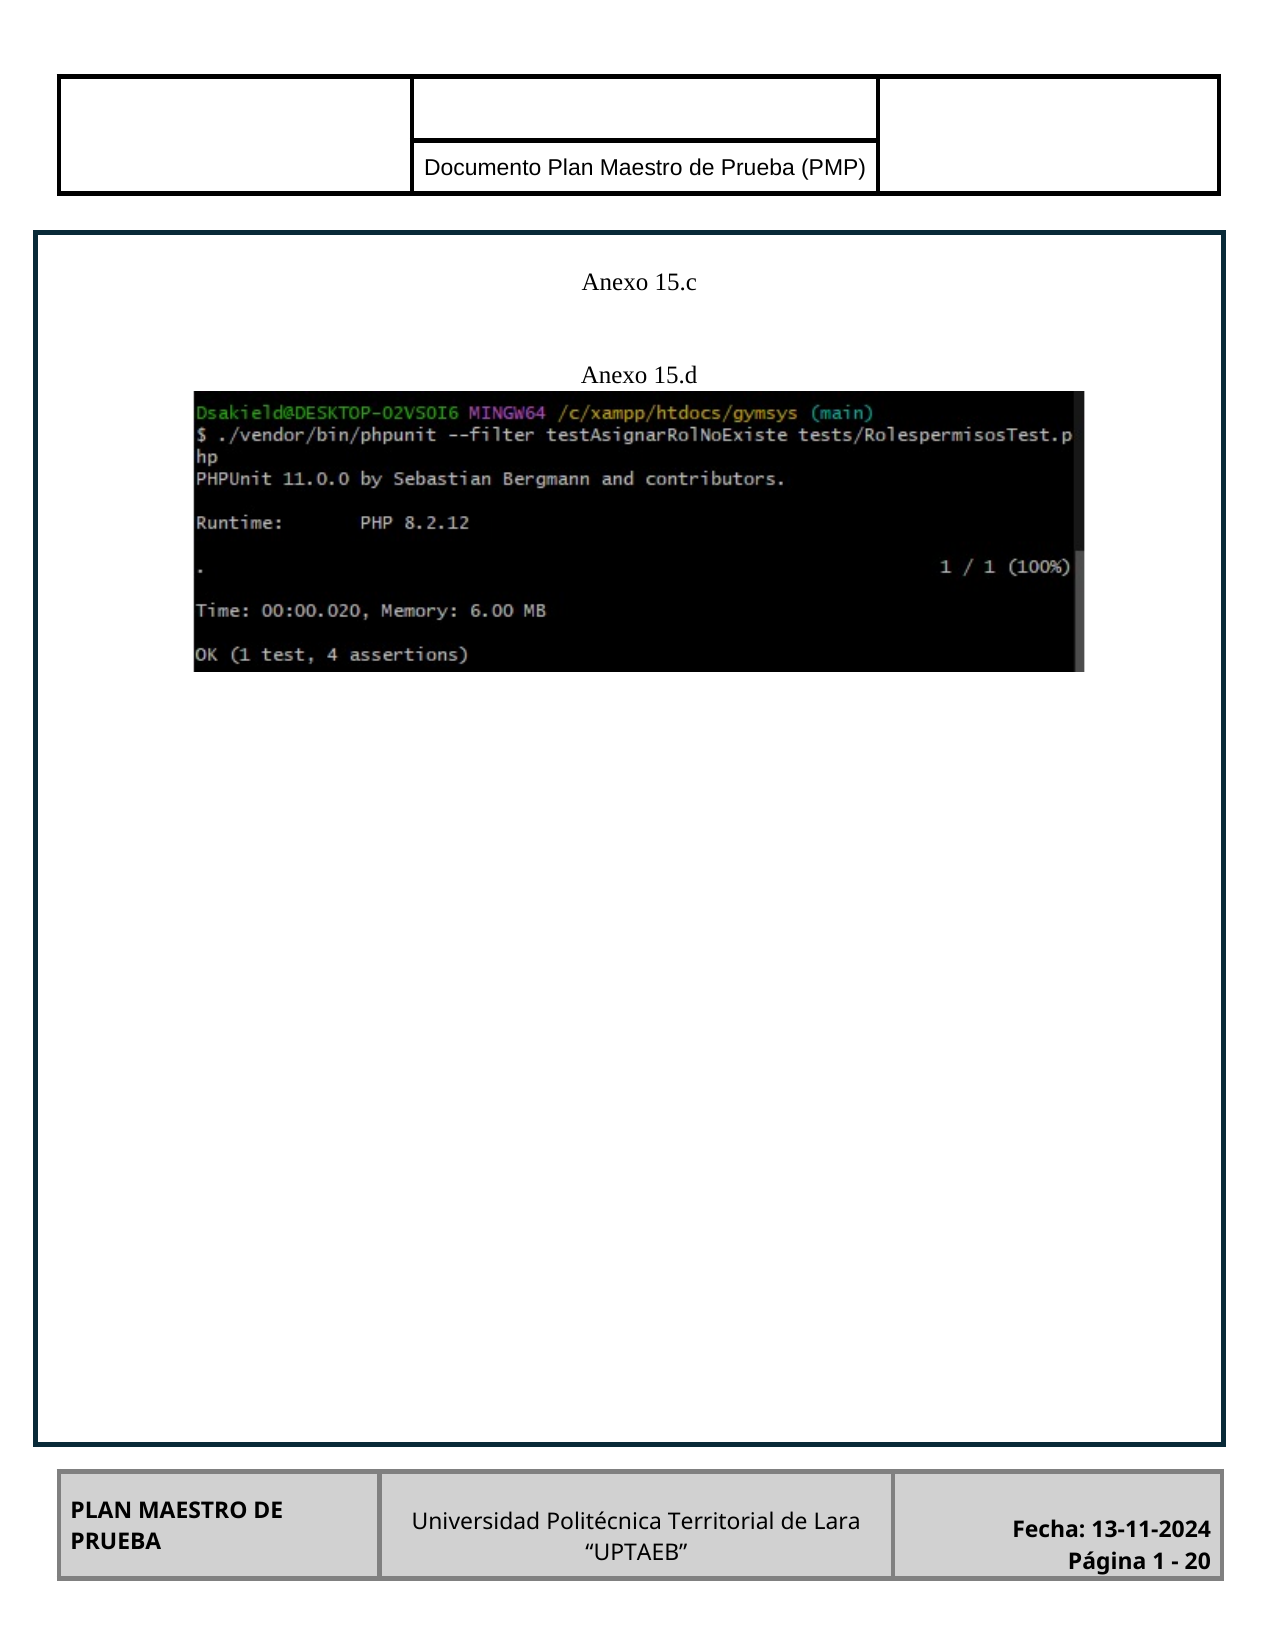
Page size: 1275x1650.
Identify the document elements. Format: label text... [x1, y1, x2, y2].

text Anexo 15.d [97, 361, 1181, 389]
text Anexo 15.c [97, 267, 1181, 296]
picture [193, 391, 1085, 672]
